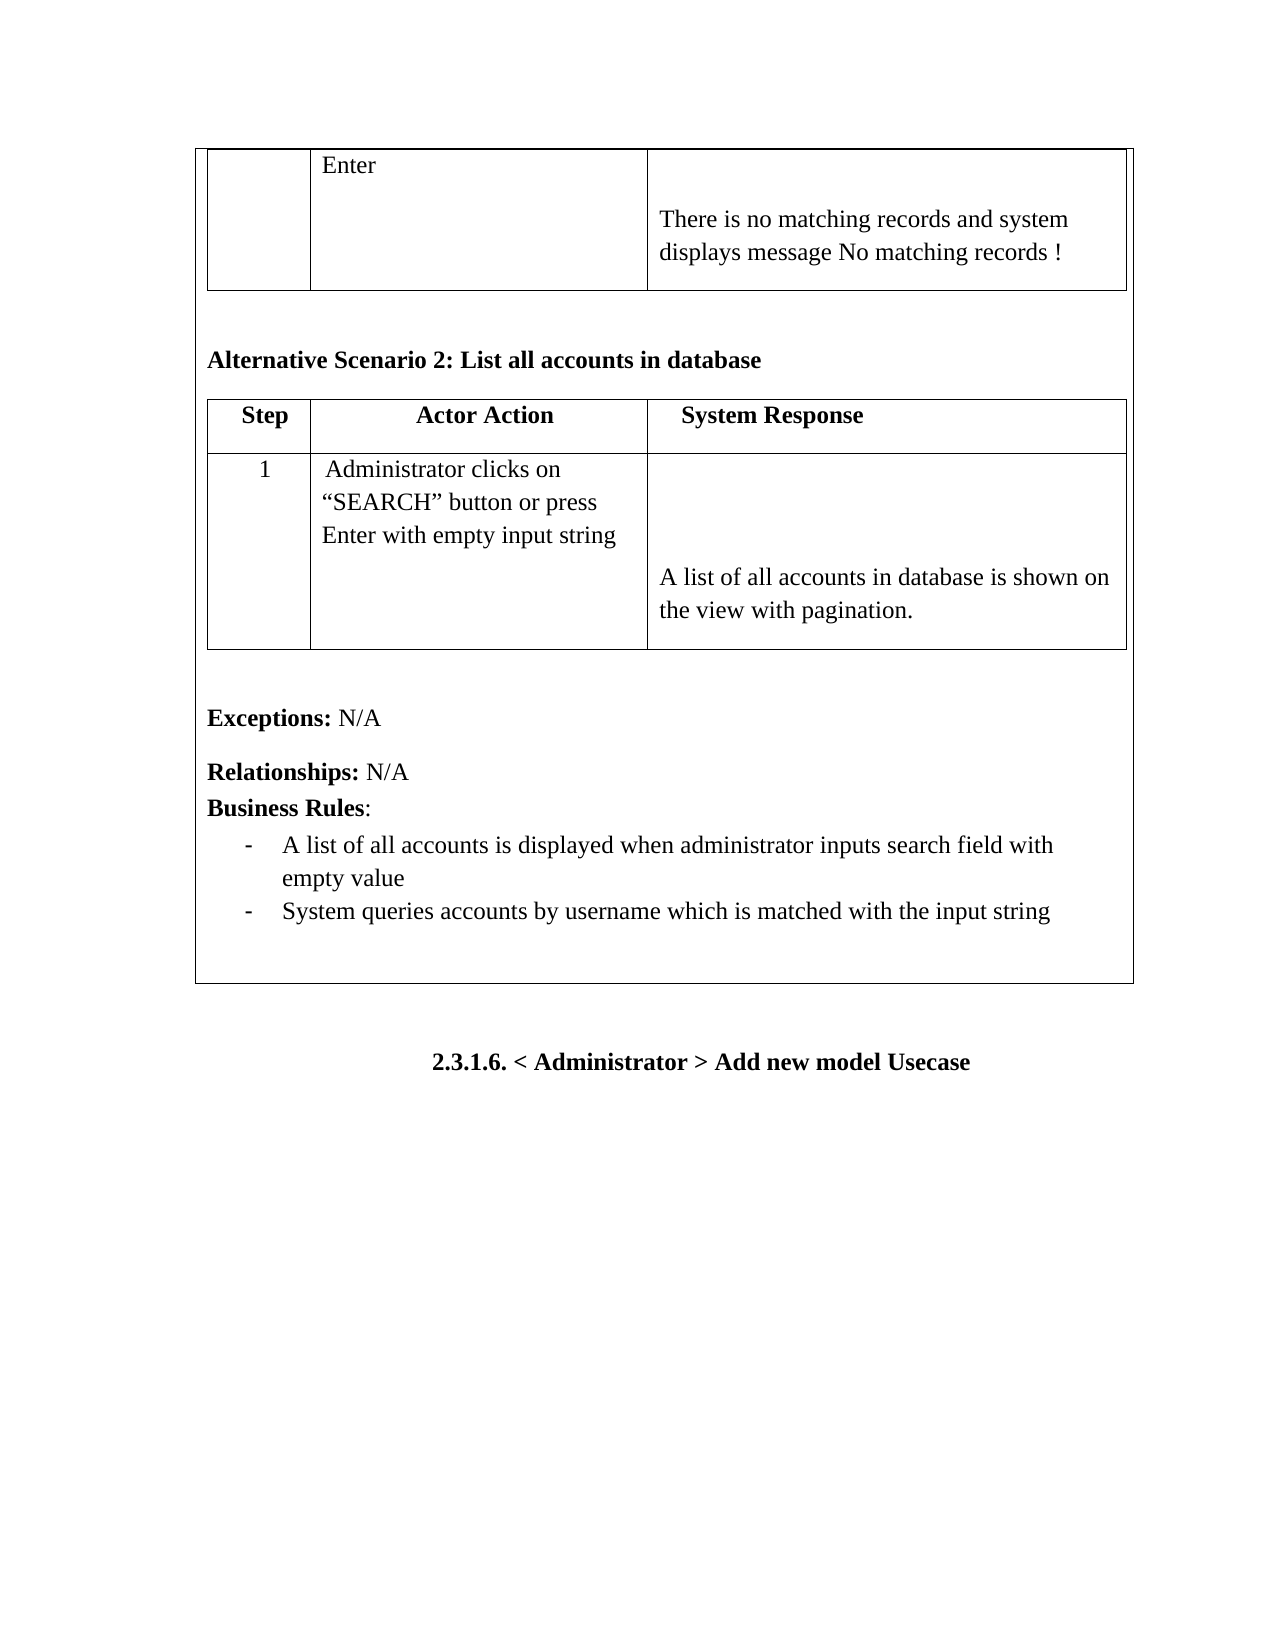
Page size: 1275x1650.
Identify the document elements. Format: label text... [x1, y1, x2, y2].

text 2.3.1.6. < Administrator > Add new model Usecase [357, 1047, 1157, 1076]
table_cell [196, 149, 1133, 983]
